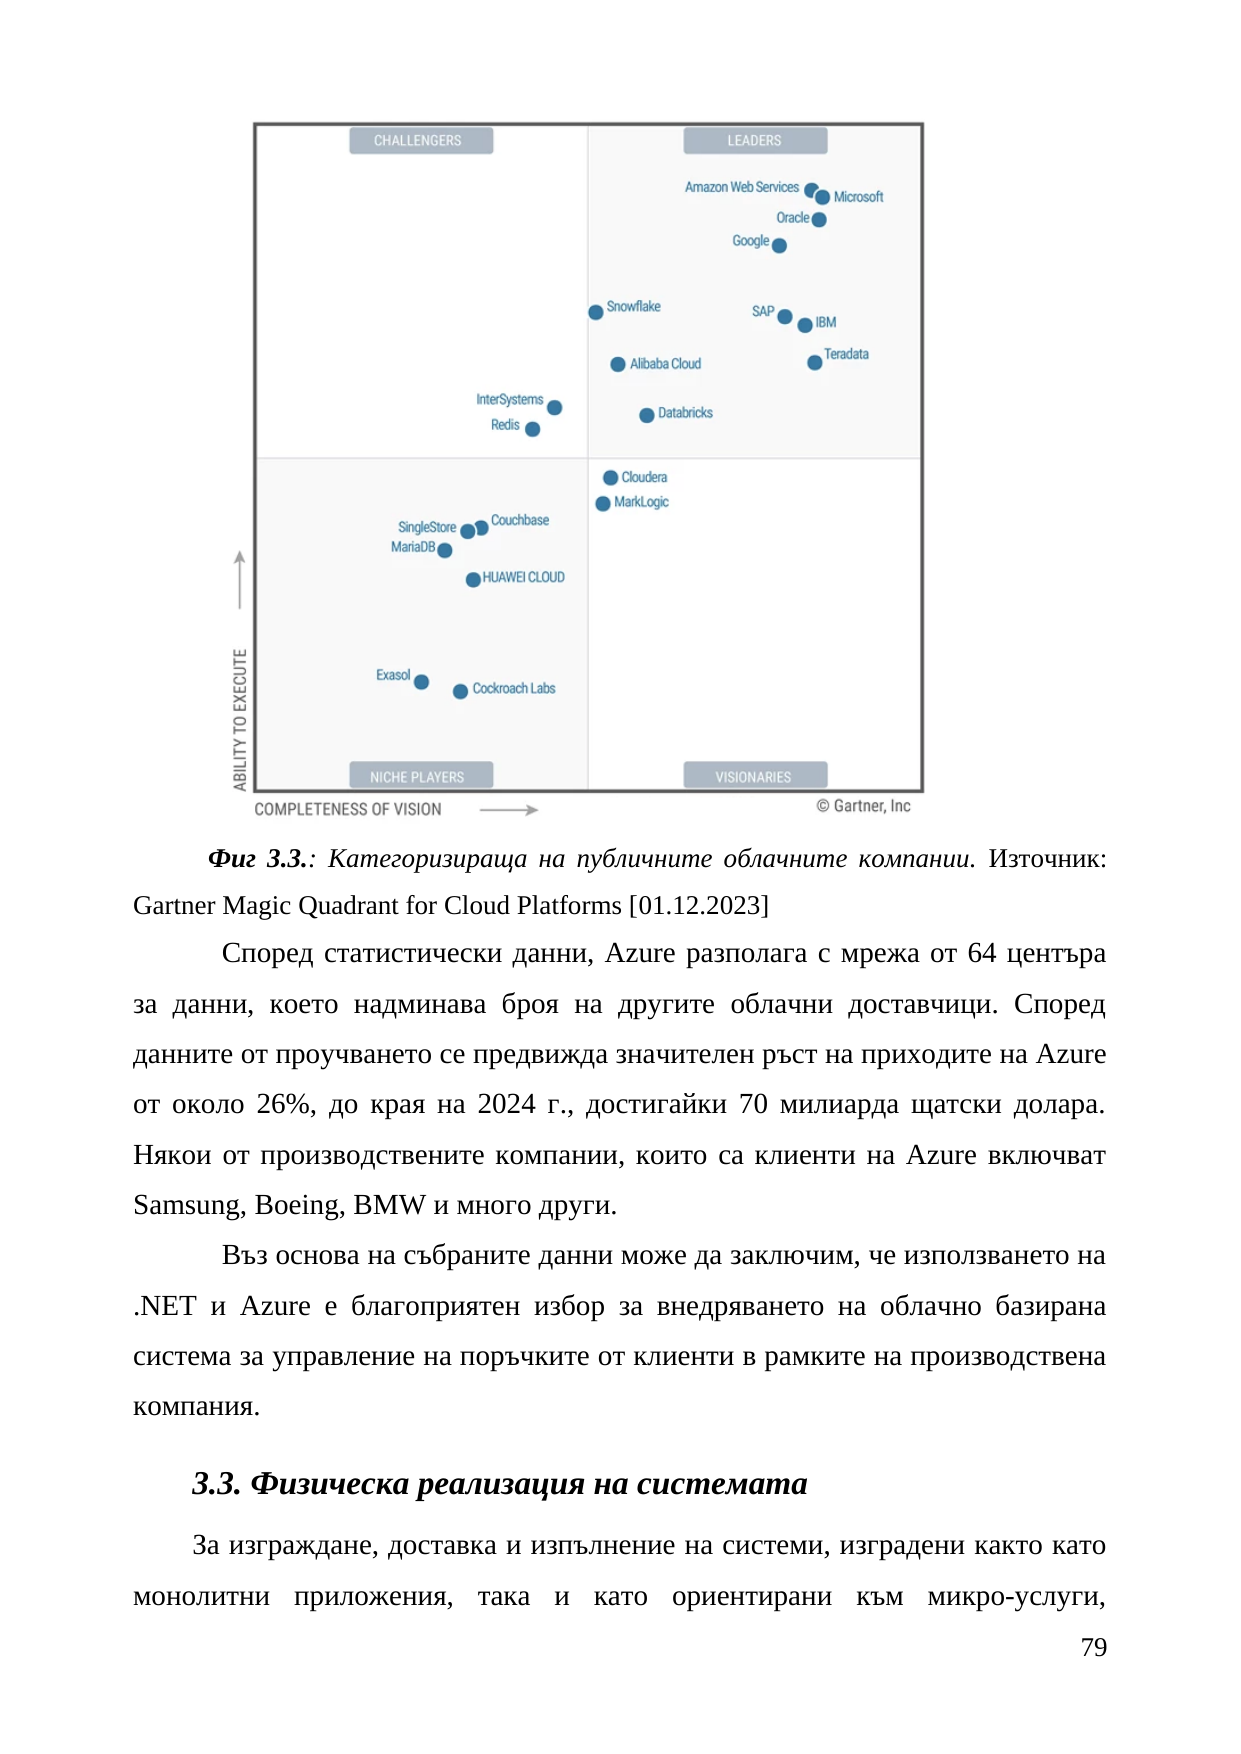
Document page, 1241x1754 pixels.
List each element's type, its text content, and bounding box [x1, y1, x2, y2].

text Според статистически данни, Azure разполага с мрежа от 64 центъра за данни, което надминава броя на другите облачни доставчици. Според данните от проучването се предвижда значителен ръст на приходите на Azure от около 26%, до края на 2024 г., достигайки 70 милиарда щатски долара. Някои от производствените компании, които са клиенти на Azure включват Samsung, Boeing, BMW и много други. [133, 936, 1107, 1221]
picture [221, 118, 942, 826]
text Фиг 3.3.: Категоризираща на публичните облачните компании. Източник: Gartner Magic Quadrant for Cloud Platforms [01.12.2023] [133, 842, 1107, 920]
text Въз основа на събраните данни може да заключим, че използването на .NET и Azure е благоприятен избор за внедряването на облачно базирана система за управление на поръчките от клиенти в рамките на производствена компания. [133, 1237, 1107, 1422]
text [133, 1527, 1107, 1611]
subtitle 3.3. Физическа реализация на системата [133, 1464, 1107, 1502]
